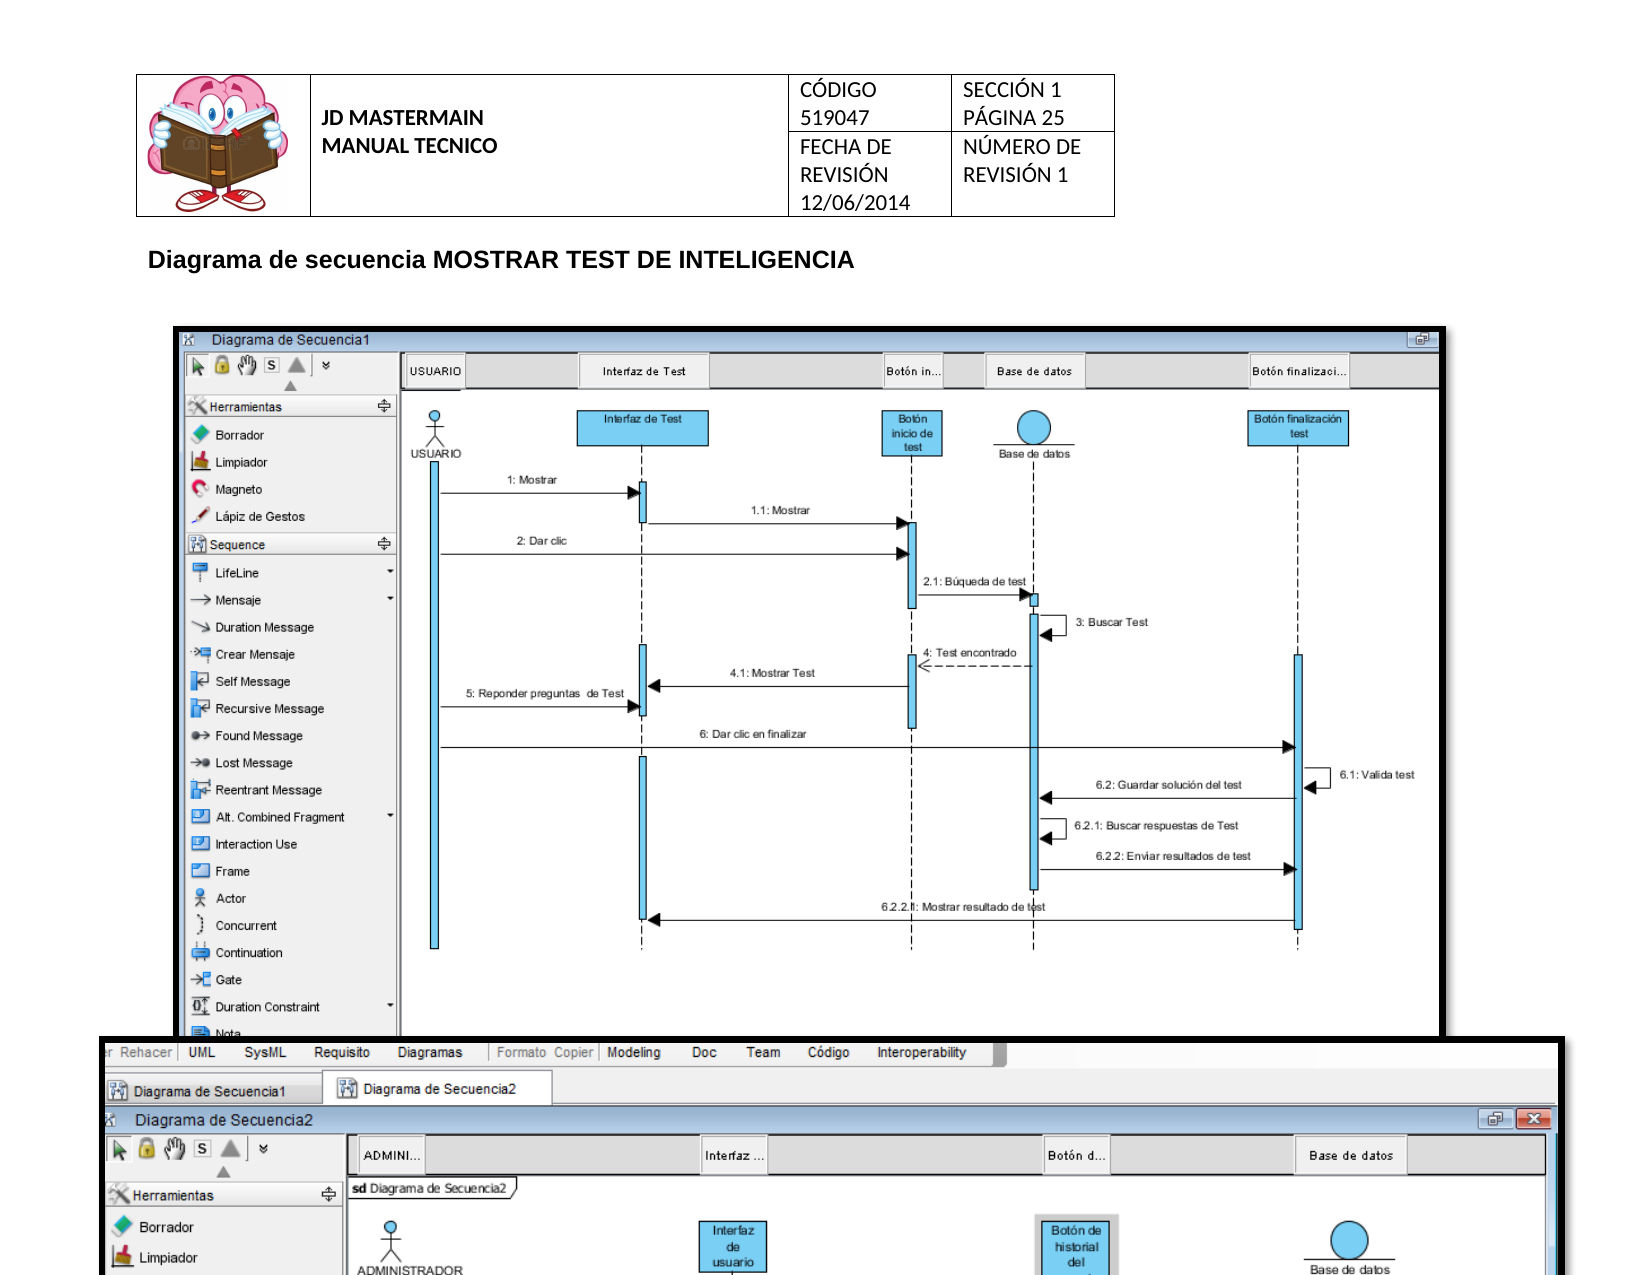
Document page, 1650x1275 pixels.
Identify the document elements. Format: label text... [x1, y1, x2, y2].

picture [179, 332, 1439, 1036]
text Diagrama de secuencia MOSTRAR TEST DE INTELIGENCIA [74, 245, 1502, 274]
picture [147, 75, 288, 212]
picture [105, 1043, 1558, 1275]
